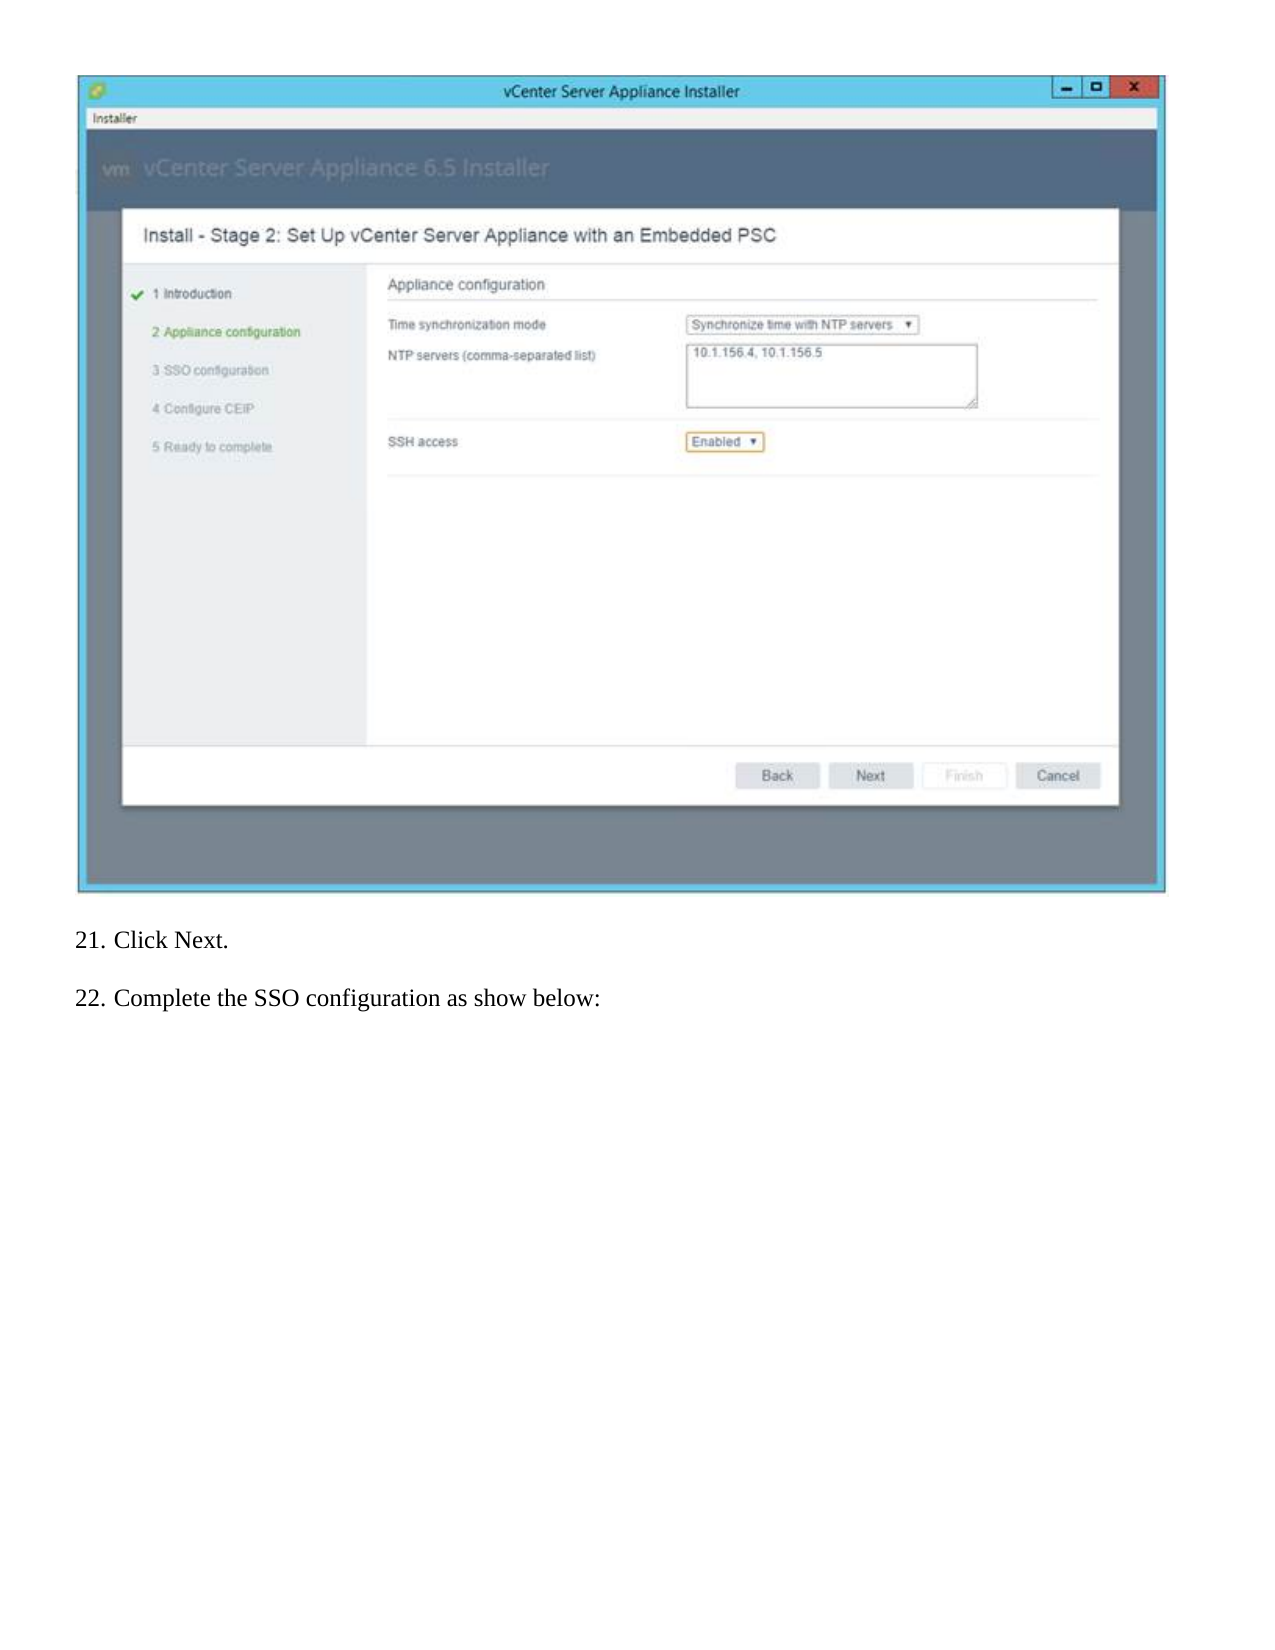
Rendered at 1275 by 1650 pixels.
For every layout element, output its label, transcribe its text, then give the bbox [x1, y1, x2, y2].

text 22. Complete the SSO configuration as show below: [75, 983, 1200, 1012]
picture [75, 75, 1169, 897]
text 21. Click Next. [75, 925, 1200, 954]
